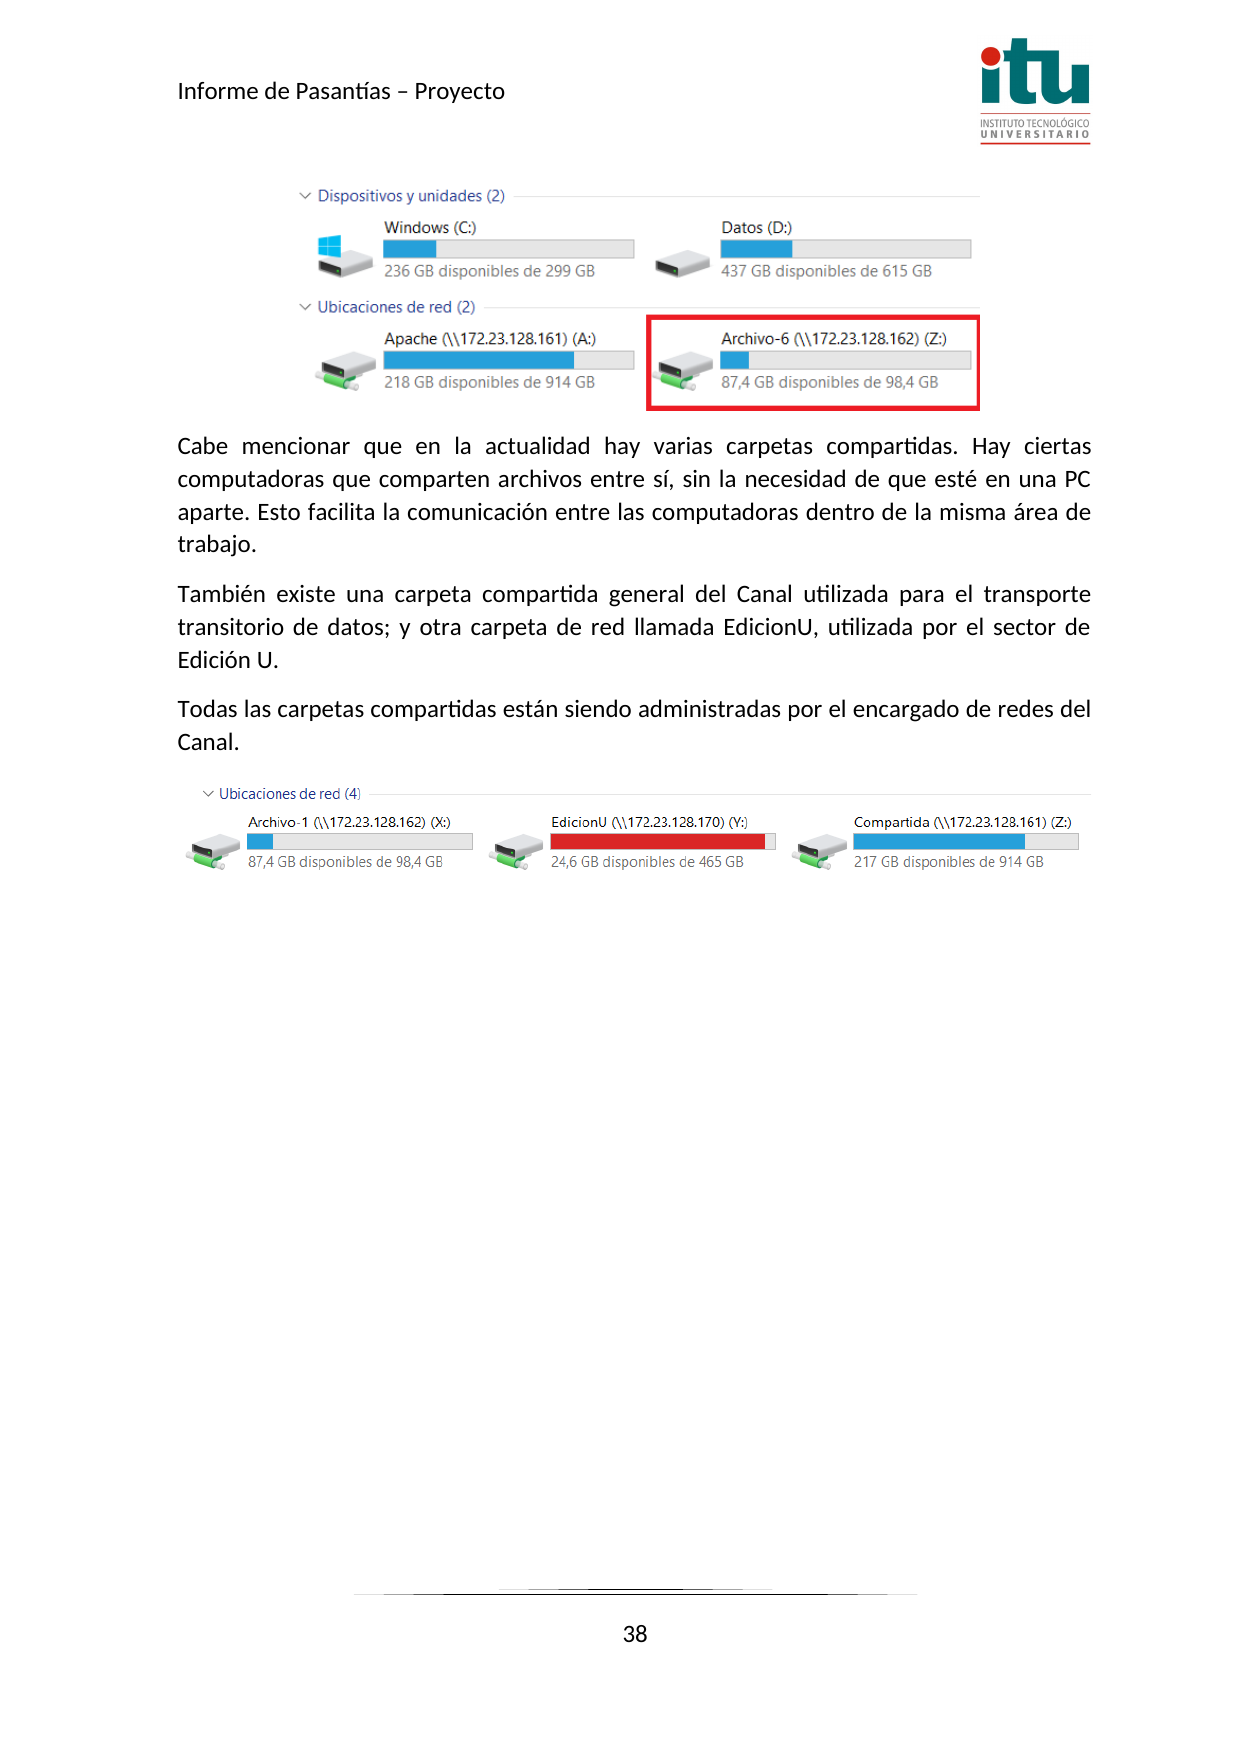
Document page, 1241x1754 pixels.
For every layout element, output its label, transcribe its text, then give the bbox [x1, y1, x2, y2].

picture [977, 35, 1093, 147]
text Cabe mencionar que en la actualidad hay varias carpetas compartidas. Hay ciertas computadoras que comparten archivos entre sí, sin la necesidad de que esté en una PC aparte. Esto facilita la comunicación entre las computadoras dentro de la misma área de trabajo. [177, 430, 1092, 559]
picture [177, 776, 1092, 897]
text También existe una carpeta compartida general del Canal utilizada para el transporte transitorio de datos; y otra carpeta de red llamada EdicionU, utilizada por el sector de Edición U. [177, 578, 1092, 674]
text Todas las carpetas compartidas están siendo administradas por el encargado de redes del Canal. [177, 693, 1092, 757]
picture [289, 177, 980, 411]
